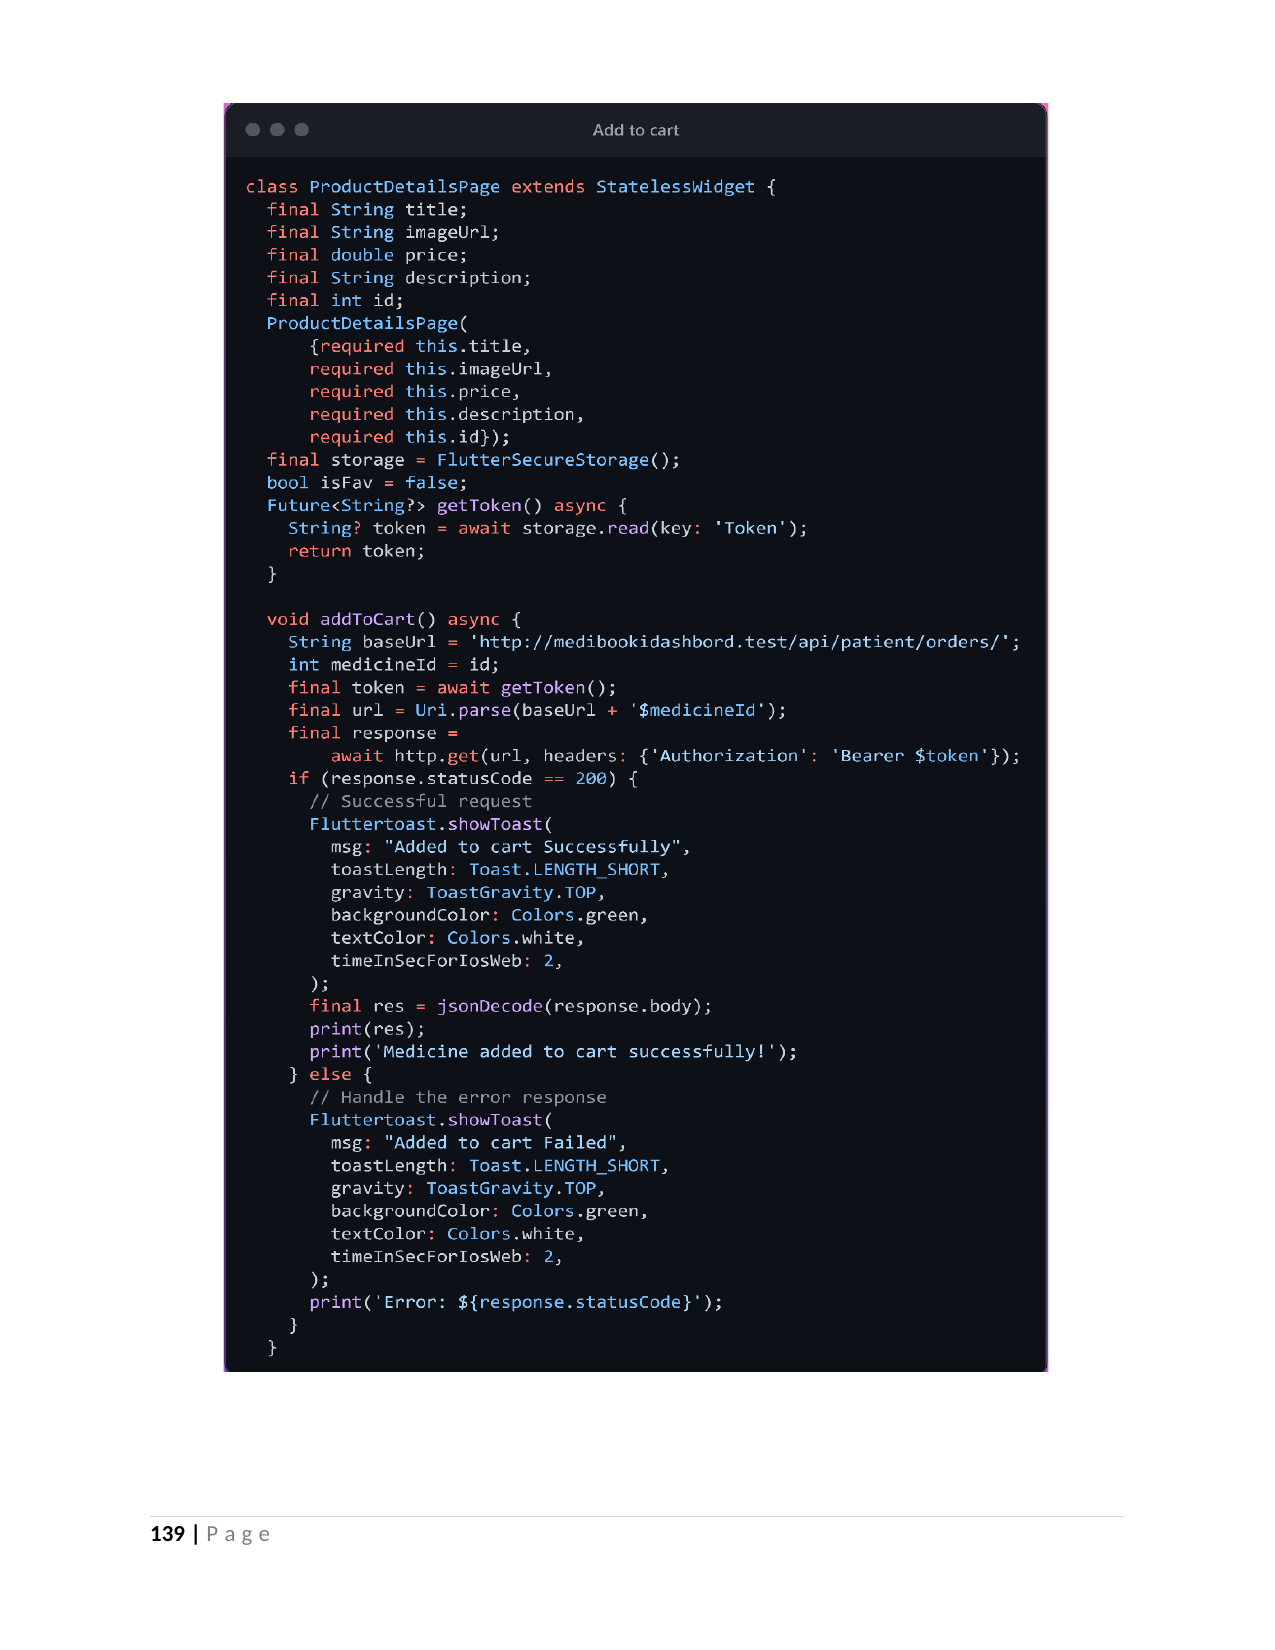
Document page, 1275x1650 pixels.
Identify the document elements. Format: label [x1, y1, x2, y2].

picture [223, 103, 1049, 1372]
